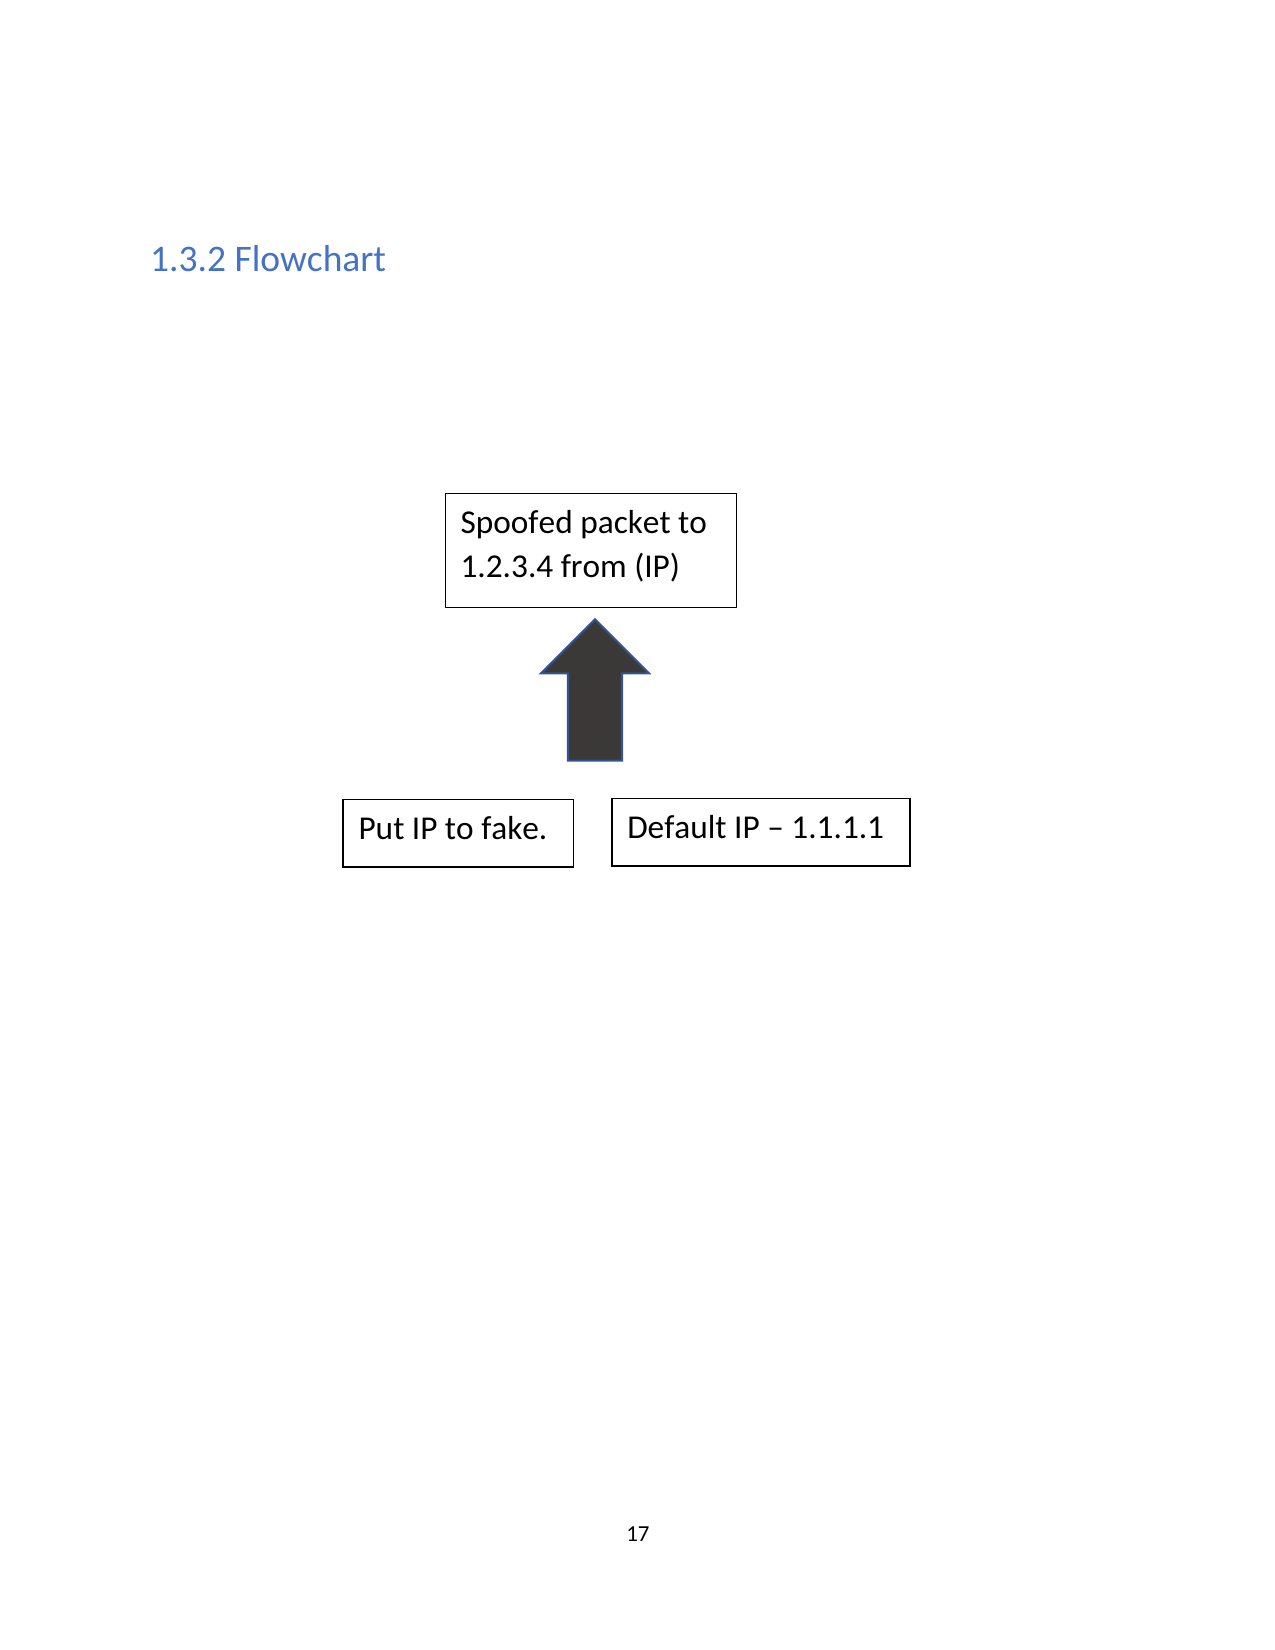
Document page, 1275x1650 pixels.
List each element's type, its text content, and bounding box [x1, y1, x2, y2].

text 1.3.2 Flowchart [150, 235, 1125, 281]
